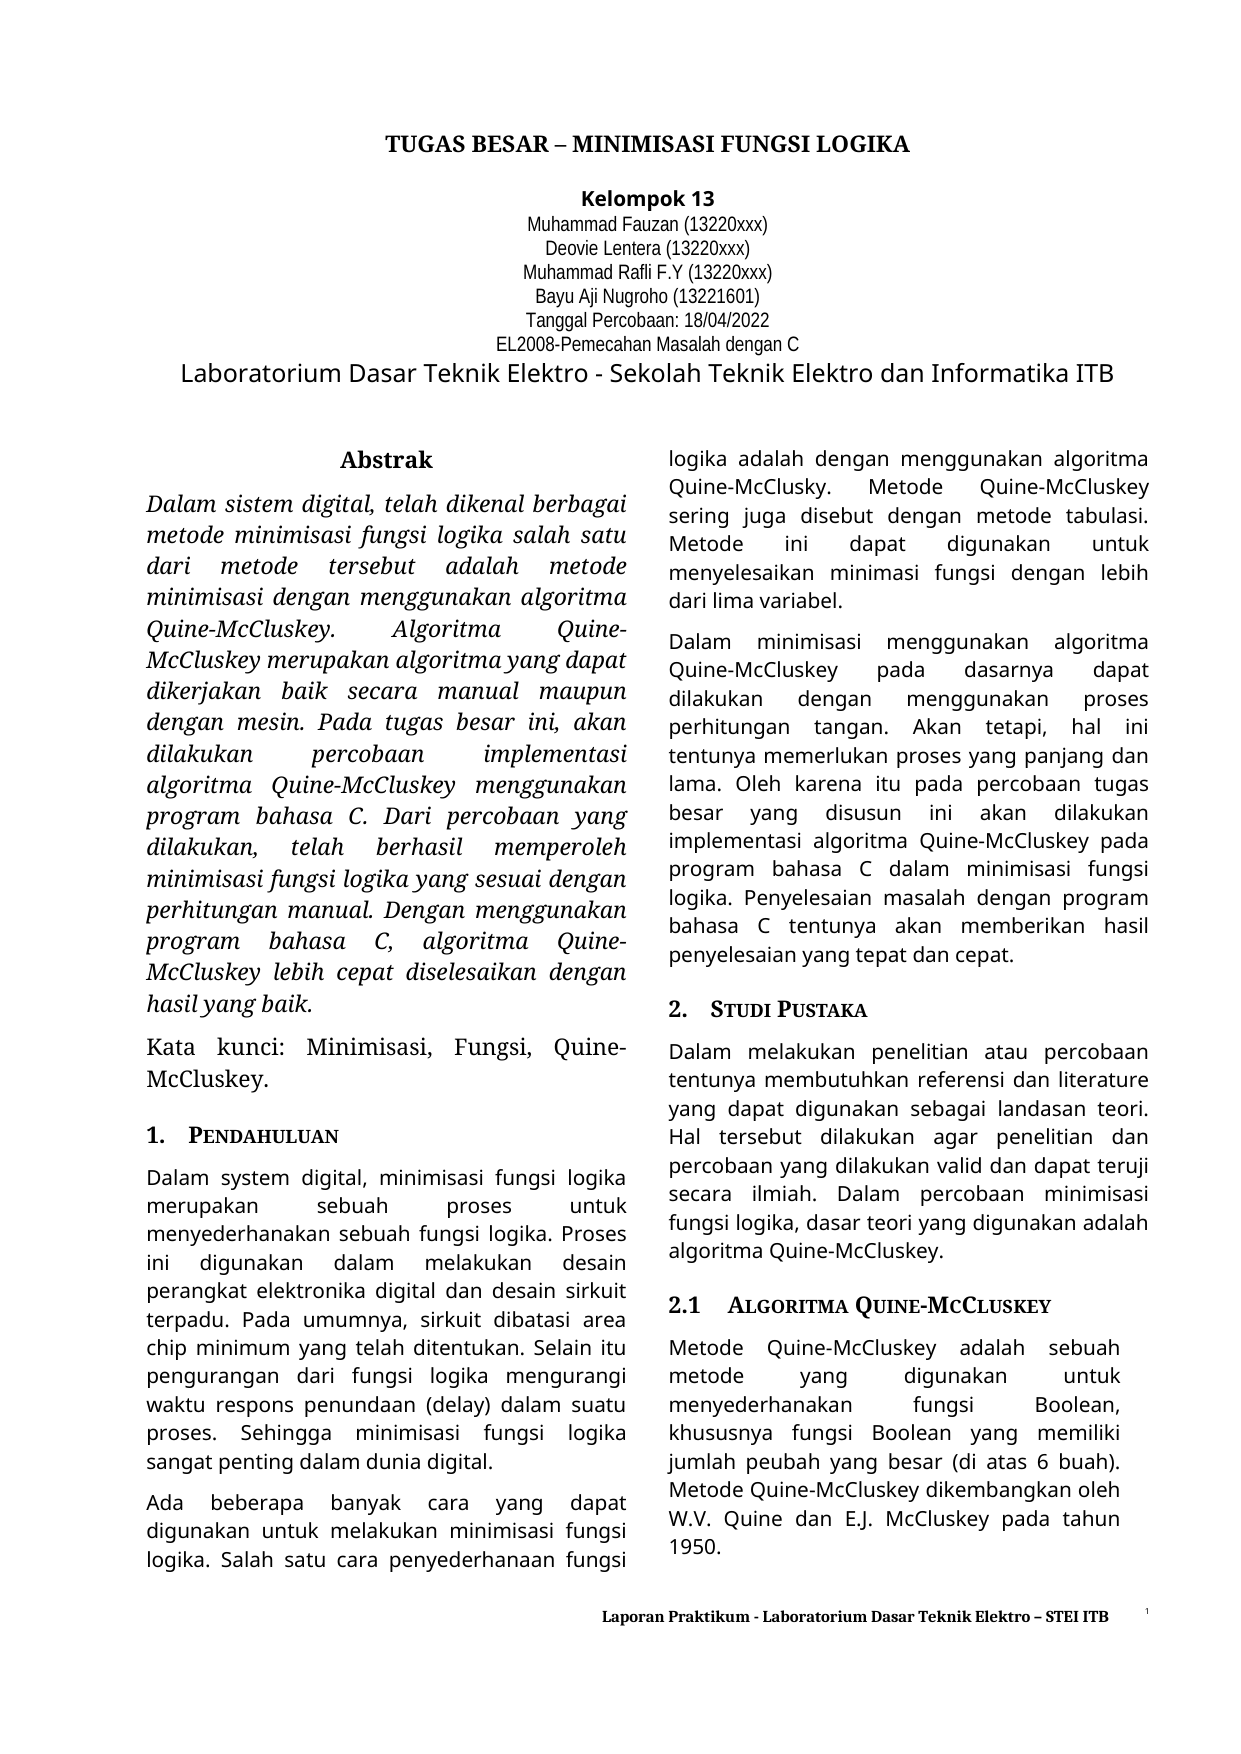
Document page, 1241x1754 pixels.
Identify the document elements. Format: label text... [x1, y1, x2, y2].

text Abstrak [146, 444, 627, 475]
text Bayu Aji Nugroho (13221601) [146, 284, 1149, 308]
text TUGAS BESAR – MINIMISASI FUNGSI LOGIKA [146, 128, 1149, 159]
text Studi Pustaka [668, 993, 1149, 1024]
text EL2008-Pemecahan Masalah dengan C [146, 332, 1149, 356]
text Ada beberapa banyak cara yang dapat digunakan untuk melakukan minimisasi fungsi logika. Salah satu cara penyederhanaan fungsi logika adalah dengan menggunakan algoritma Quine-McClusky. Metode Quine-McCluskey sering juga disebut dengan metode tabulasi. Metode ini dapat digunakan untuk menyelesaikan minimasi fungsi dengan lebih dari lima variabel. [668, 444, 1149, 614]
text Laboratorium Dasar Teknik Elektro - Sekolah Teknik Elektro dan Informatika ITB [146, 356, 1149, 390]
text Muhammad Rafli F.Y (13220xxx) [146, 260, 1149, 284]
text Tanggal Percobaan: 18/04/2022 [146, 308, 1149, 332]
text Metode Quine-McCluskey adalah sebuah metode yang digunakan untuk menyederhanakan fungsi Boolean, khususnya fungsi Boolean yang memiliki jumlah peubah yang besar (di atas 6 buah). Metode Quine-McCluskey dikembangkan oleh W.V. Quine dan E.J. McCluskey pada tahun 1950. [668, 1333, 1121, 1561]
text Dalam minimisasi menggunakan algoritma Quine-McCluskey pada dasarnya dapat dilakukan dengan menggunakan proses perhitungan tangan. Akan tetapi, hal ini tentunya memerlukan proses yang panjang dan lama. Oleh karena itu pada percobaan tugas besar yang disusun ini akan dilakukan implementasi algoritma Quine-McCluskey pada program bahasa C dalam minimisasi fungsi logika. Penyelesaian masalah dengan program bahasa C tentunya akan memberikan hasil penyelesaian yang tepat dan cepat. [668, 627, 1149, 968]
text Algoritma Quine-McCluskey [668, 1289, 1149, 1321]
text Dalam system digital, minimisasi fungsi logika merupakan sebuah proses untuk menyederhanakan sebuah fungsi logika. Proses ini digunakan dalam melakukan desain perangkat elektronika digital dan desain sirkuit terpadu. Pada umumnya, sirkuit dibatasi area chip minimum yang telah ditentukan. Selain itu pengurangan dari fungsi logika mengurangi waktu respons penundaan (delay) dalam suatu proses. Sehingga minimisasi fungsi logika sangat penting dalam dunia digital. [146, 1163, 627, 1475]
text Deovie Lentera (13220xxx) [146, 236, 1149, 260]
text Dalam melakukan penelitian atau percobaan tentunya membutuhkan referensi dan literature yang dapat digunakan sebagai landasan teori. Hal tersebut dilakukan agar penelitian dan percobaan yang dilakukan valid dan dapat teruji secara ilmiah. Dalam percobaan minimisasi fungsi logika, dasar teori yang digunakan adalah algoritma Quine-McCluskey. [668, 1037, 1149, 1264]
text Kata kunci: Minimisasi, Fungsi, Quine-McCluskey. [146, 1031, 627, 1094]
text Dalam sistem digital, telah dikenal berbagai metode minimisasi fungsi logika salah satu dari metode tersebut adalah metode minimisasi dengan menggunakan algoritma Quine-McCluskey. Algoritma Quine-McCluskey merupakan algoritma yang dapat dikerjakan baik secara manual maupun dengan mesin. Pada tugas besar ini, akan dilakukan percobaan implementasi algoritma Quine-McCluskey menggunakan program bahasa C. Dari percobaan yang dilakukan, telah berhasil memperoleh minimisasi fungsi logika yang sesuai dengan perhitungan manual. Dengan menggunakan program bahasa C, algoritma Quine-McCluskey lebih cepat diselesaikan dengan hasil yang baik. [146, 488, 627, 1019]
text Muhammad Fauzan (13220xxx) [146, 212, 1149, 236]
text Kelompok 13 [146, 184, 1149, 212]
text Ada beberapa banyak cara yang dapat digunakan untuk melakukan minimisasi fungsi logika. Salah satu cara penyederhanaan fungsi logika adalah dengan menggunakan algoritma Quine-McClusky. Metode Quine-McCluskey sering juga disebut dengan metode tabulasi. Metode ini dapat digunakan untuk menyelesaikan minimasi fungsi dengan lebih dari lima variabel. [146, 1488, 627, 1573]
text Pendahuluan [146, 1119, 627, 1150]
